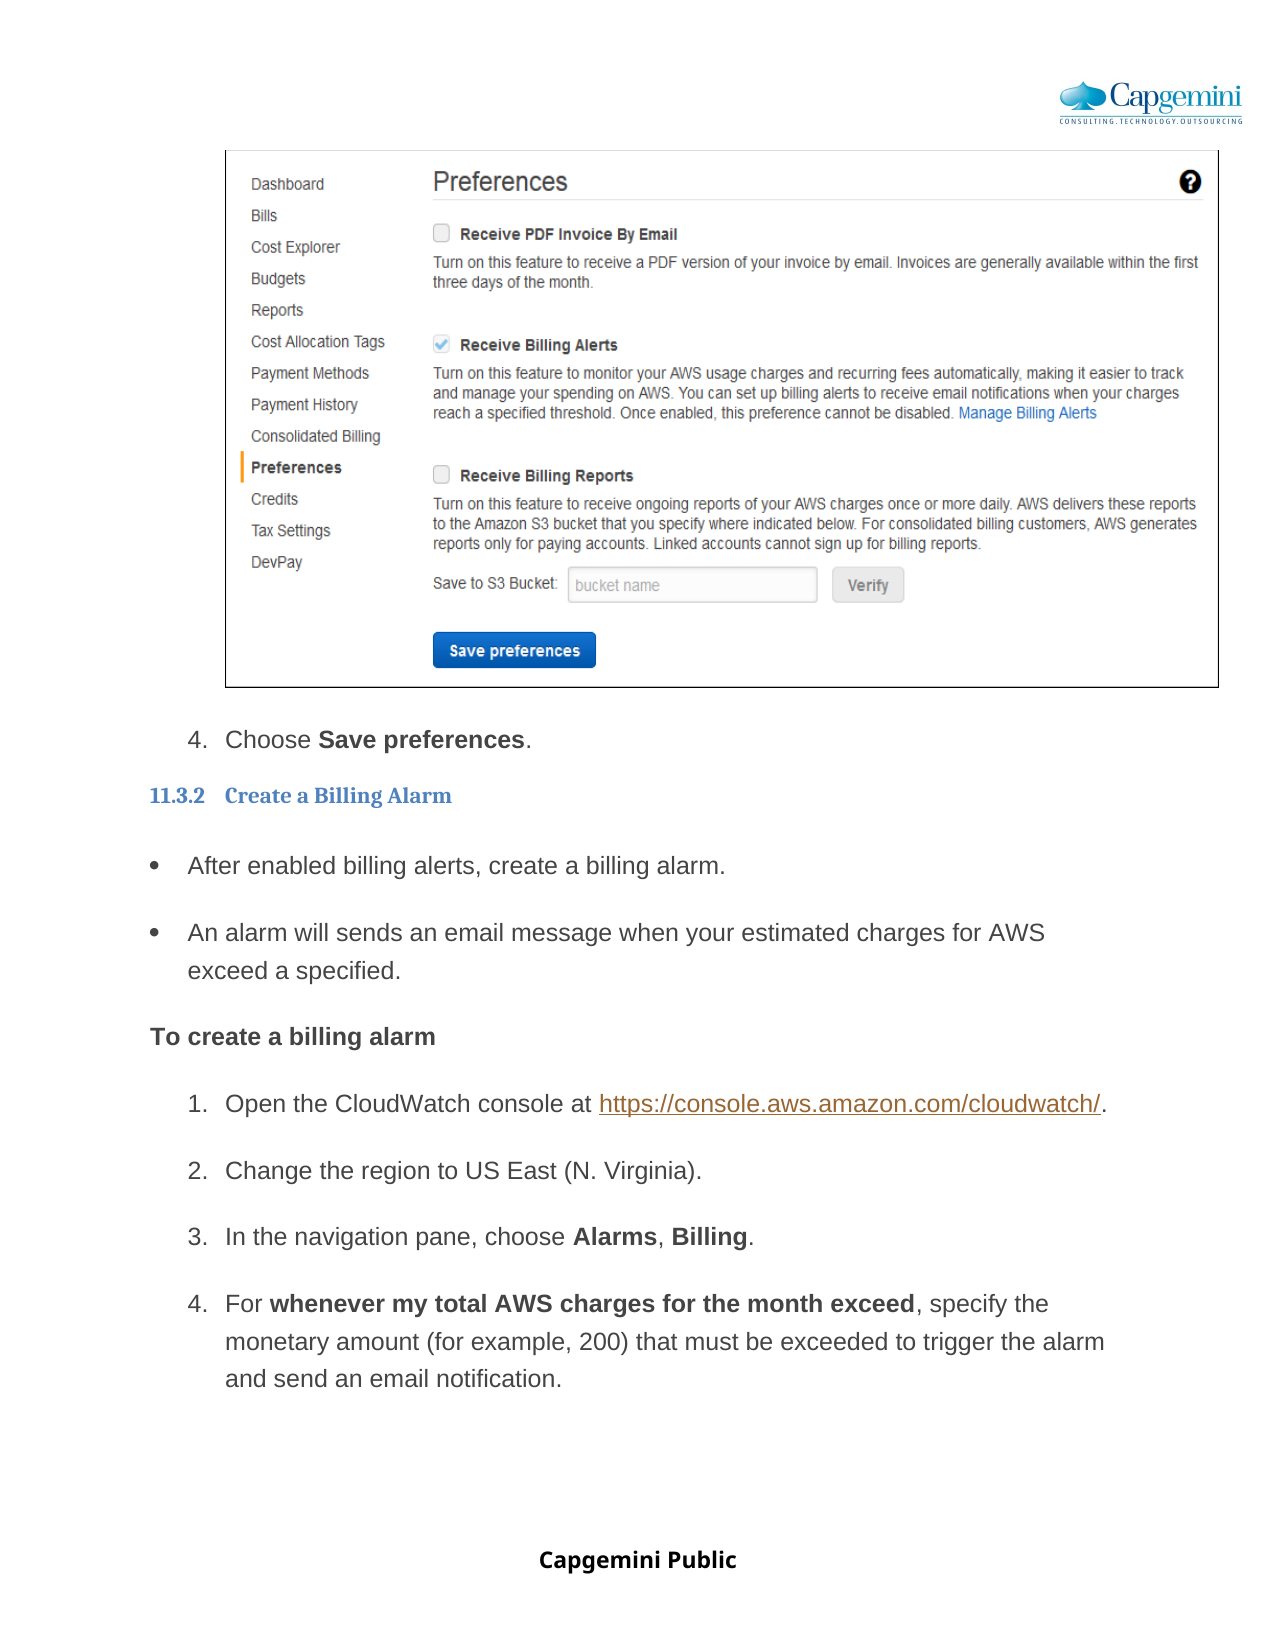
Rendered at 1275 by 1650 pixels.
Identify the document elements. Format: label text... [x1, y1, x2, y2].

list Change the region to US East (N. Virginia). [187, 1147, 1125, 1184]
list Choose Save preferences. [187, 717, 1125, 754]
list For whenever my total AWS charges for the month exceed, specify the monetary amount (for example, 200) that must be exceeded to trigger the alarm and send an email notification. [187, 1280, 1125, 1393]
title To create a billing alarm [150, 1013, 1125, 1051]
list An alarm will sends an email message when your estimated charges for AWS exceed a specified. [150, 909, 1125, 984]
picture [1053, 76, 1244, 127]
list In the navigation pane, choose Alarms, Billing. [187, 1213, 1125, 1251]
subtitle Create a Billing Alarm [150, 783, 1125, 810]
list Open the CloudWatch console at https://console.aws.amazon.com/cloudwatch/. [187, 1080, 1125, 1118]
picture [225, 150, 1219, 688]
list After enabled billing alerts, create a billing alarm. [150, 843, 1125, 880]
